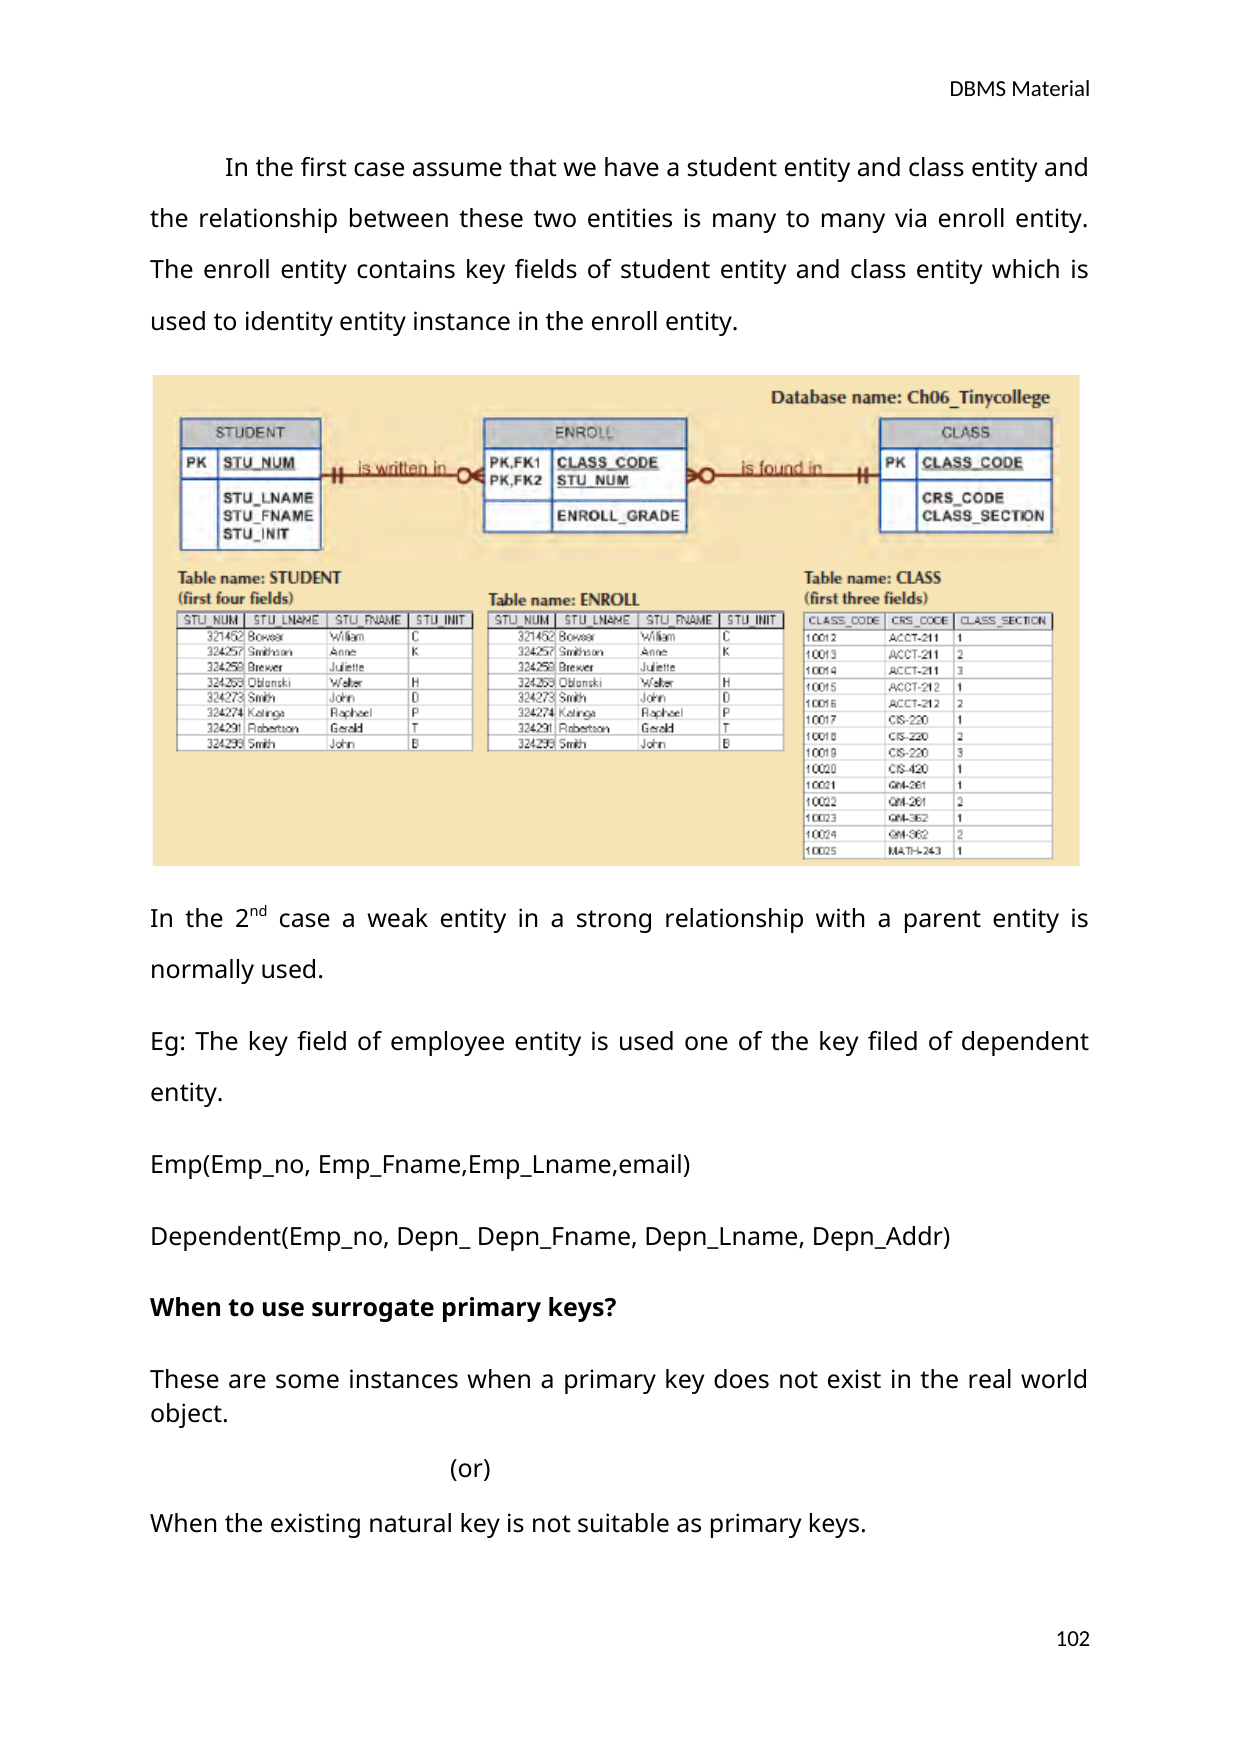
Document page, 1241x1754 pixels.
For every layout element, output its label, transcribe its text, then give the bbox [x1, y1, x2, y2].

text Eg: The key field of employee entity is used one of the key filed of dependent entity. [150, 1023, 1090, 1108]
text Dependent(Emp_no, Depn_ Depn_Fname, Depn_Lname, Depn_Addr) [150, 1218, 1090, 1252]
text When the existing natural key is not suitable as primary keys. [150, 1506, 1090, 1540]
text In the 2nd case a weak entity in a strong relationship with a parent entity is normally used. [150, 900, 1090, 986]
picture [150, 375, 1080, 866]
text When to use surrogate primary keys? [150, 1290, 1090, 1324]
text In the first case assume that we have a student entity and class entity and the relationship between these two entities is many to many via enroll entity. The enroll entity contains key fields of student entity and class entity which is used to identity entity instance in the enroll entity. [150, 150, 1090, 337]
text (or) [150, 1451, 1090, 1485]
text These are some instances when a primary key does not exist in the real world object. [150, 1362, 1090, 1430]
text Emp(Emp_no, Emp_Fname,Emp_Lname,email) [150, 1146, 1090, 1180]
